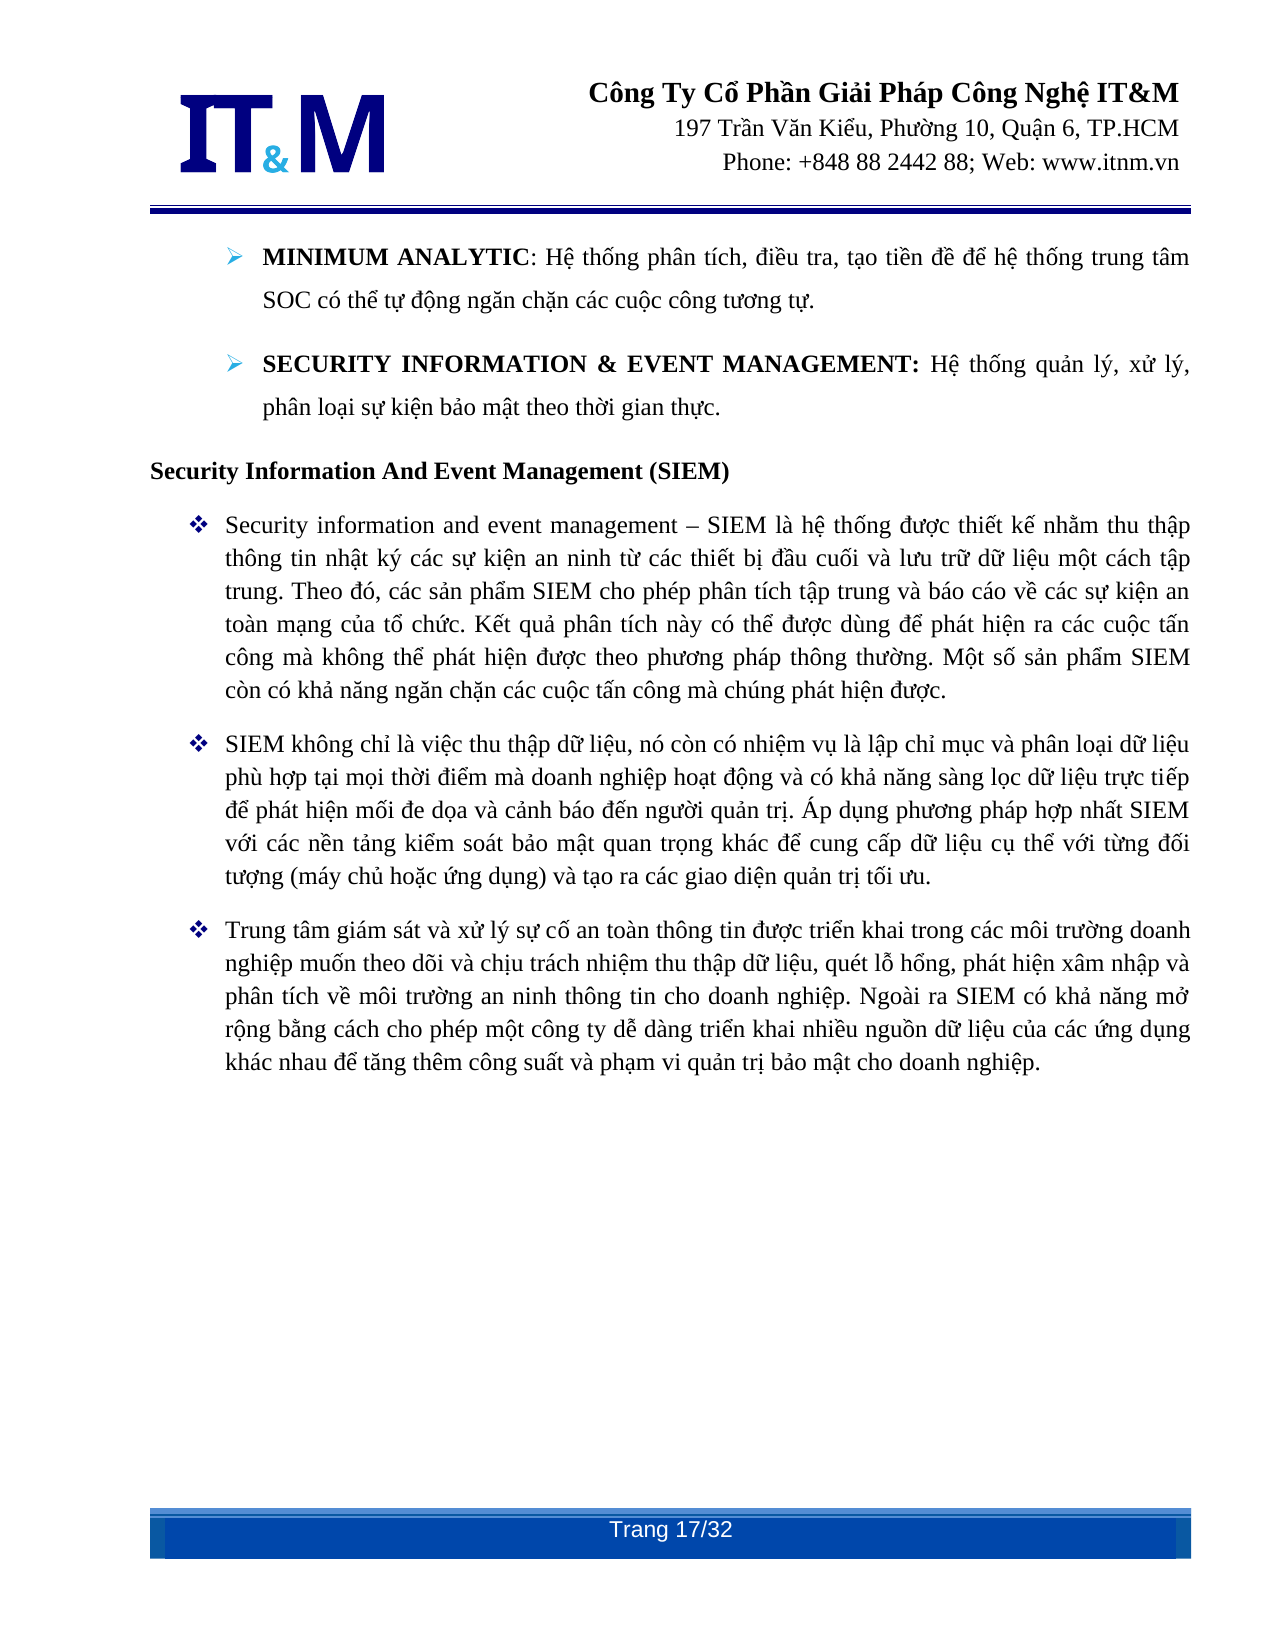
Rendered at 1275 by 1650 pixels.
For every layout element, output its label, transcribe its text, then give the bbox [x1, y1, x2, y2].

list SIEM không chỉ là việc thu thập dữ liệu, nó còn có nhiệm vụ là lập chỉ mục và phân loại dữ liệu phù hợp tại mọi thời điểm mà doanh nghiệp hoạt động và có khả năng sàng lọc dữ liệu trực tiếp để phát hiện mối đe dọa và cảnh báo đến người quản trị. Áp dụng phương pháp hợp nhất SIEM với các nền tảng kiểm soát bảo mật quan trọng khác để cung cấp dữ liệu cụ thể với từng đối tượng (máy chủ hoặc ứng dụng) và tạo ra các giao diện quản trị tối ưu. [187, 729, 1191, 890]
text Security Information And Event Management (SIEM) [150, 456, 1191, 485]
list SECURITY INFORMATION & EVENT MANAGEMENT: Hệ thống quản lý, xử lý, phân loại sự kiện bảo mật theo thời gian thực. [225, 349, 1191, 421]
list Trung tâm giám sát và xử lý sự cố an toàn thông tin được triển khai trong các môi trường doanh nghiệp muốn theo dõi và chịu trách nhiệm thu thập dữ liệu, quét lỗ hổng, phát hiện xâm nhập và phân tích về môi trường an ninh thông tin cho doanh nghiệp. Ngoài ra SIEM có khả năng mở rộng bằng cách cho phép một công ty dễ dàng triển khai nhiều nguồn dữ liệu của các ứng dụng khác nhau để tăng thêm công suất và phạm vi quản trị bảo mật cho doanh nghiệp. [187, 915, 1191, 1076]
list Security information and event management – SIEM là hệ thống được thiết kế nhằm thu thập thông tin nhật ký các sự kiện an ninh từ các thiết bị đầu cuối và lưu trữ dữ liệu một cách tập trung. Theo đó, các sản phẩm SIEM cho phép phân tích tập trung và báo cáo về các sự kiện an toàn mạng của tổ chức. Kết quả phân tích này có thể được dùng để phát hiện ra các cuộc tấn công mà không thể phát hiện được theo phương pháp thông thường. Một số sản phẩm SIEM còn có khả năng ngăn chặn các cuộc tấn công mà chúng phát hiện được. [187, 510, 1191, 704]
list MINIMUM ANALYTIC: Hệ thống phân tích, điều tra, tạo tiền đề để hệ thống trung tâm SOC có thể tự động ngăn chặn các cuộc công tương tự. [225, 242, 1191, 314]
